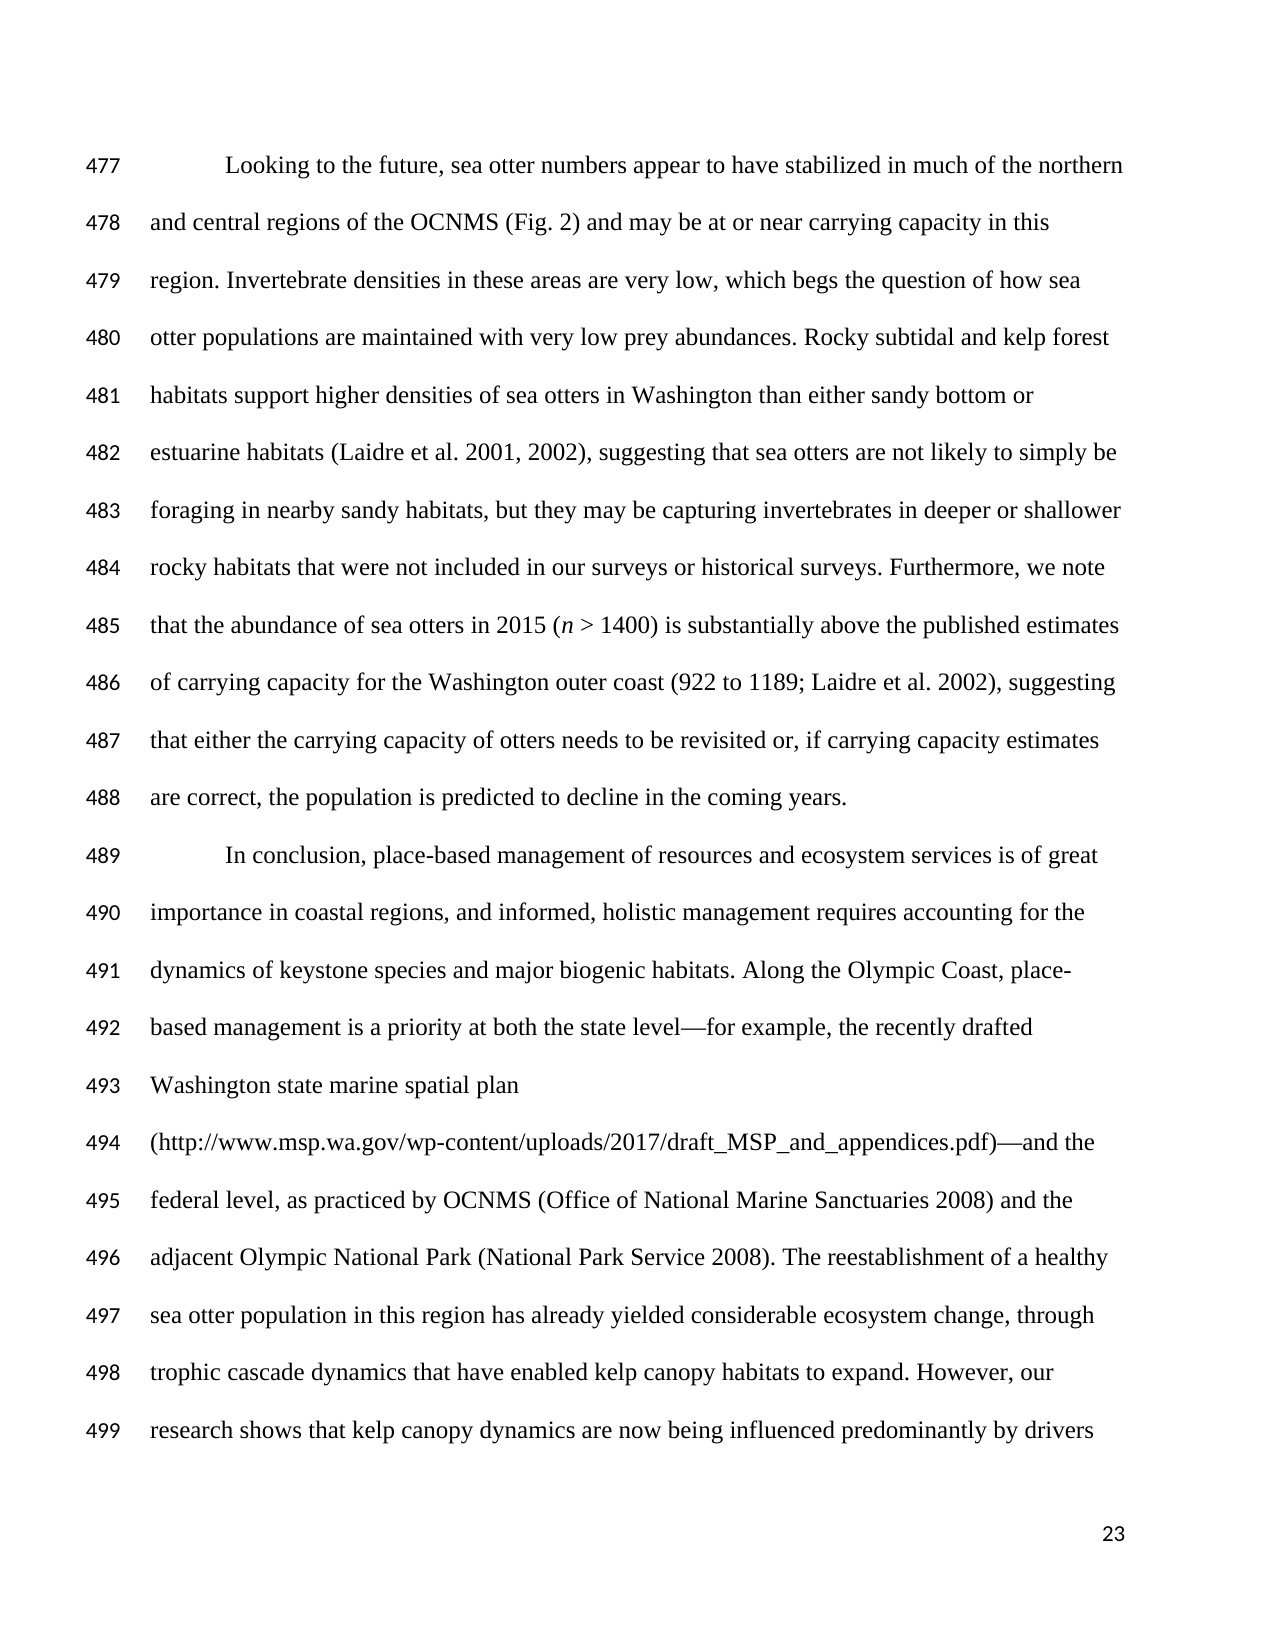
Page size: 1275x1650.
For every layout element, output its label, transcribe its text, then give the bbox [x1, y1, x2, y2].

text Looking to the future, sea otter numbers appear to have stabilized in much of the northern and central regions of the OCNMS (Fig. 2) and may be at or near carrying capacity in this region. Invertebrate densities in these areas are very low, which begs the question of how sea otter populations are maintained with very low prey abundances. Rocky subtidal and kelp forest habitats support higher densities of sea otters in Washington than either sandy bottom or estuarine habitats (Laidre et al. 2001, 2002), suggesting that sea otters are not likely to simply be foraging in nearby sandy habitats, but they may be capturing invertebrates in deeper or shallower rocky habitats that were not included in our surveys or historical surveys. Furthermore, we note that the abundance of sea otters in 2015 (n > 1400) is substantially above the published estimates of carrying capacity for the Washington outer coast (922 to 1189; Laidre et al. 2002), suggesting that either the carrying capacity of otters needs to be revisited or, if carrying capacity estimates are correct, the population is predicted to decline in the coming years. [150, 150, 1125, 811]
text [150, 840, 1125, 1444]
